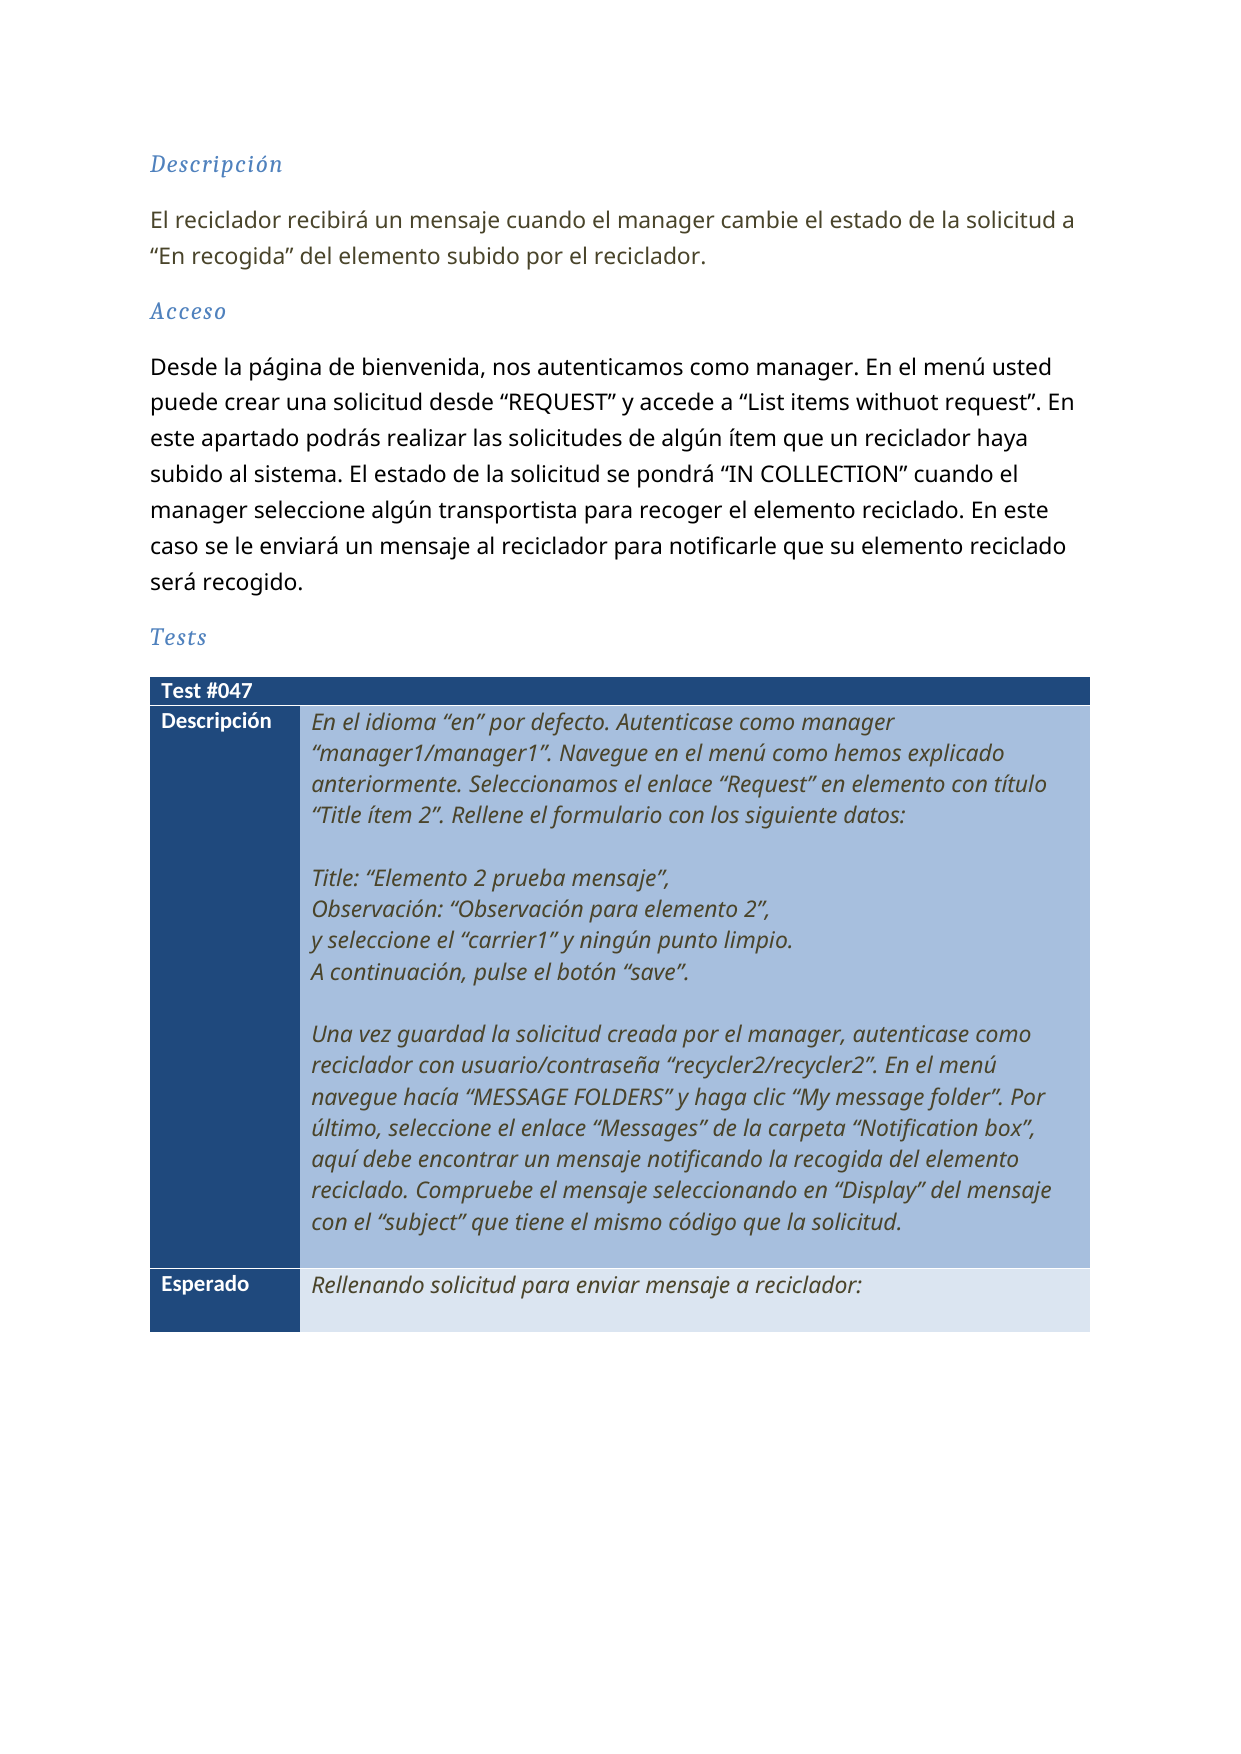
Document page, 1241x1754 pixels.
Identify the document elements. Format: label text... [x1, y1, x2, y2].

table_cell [300, 1269, 1090, 1332]
table_cell En el idioma “en” por defecto. Autenticase como manager “manager1/manager1”. Navegue en el menú como hemos explicado anteriormente. Seleccionamos el enlace “Request” en elemento con título “Title ítem 2”. Rellene el formulario con los siguiente datos: Title: “Elemento 2 prueba mensaje”, Observación: “Observación para elemento 2”, y seleccione el “carrier1” y ningún punto limpio. A continuación, pulse el botón “save”. Una vez guardad la solicitud creada por el manager, autenticase como reciclador con usuario/contraseña “recycler2/recycler2”. En el menú navegue hacía “MESSAGE FOLDERS” y haga clic “My message folder”. Por último, seleccione el enlace “Messages” de la carpeta “Notification box”, aquí debe encontrar un mensaje notificando la recogida del elemento reciclado. Compruebe el mensaje seleccionando en “Display” del mensaje con el “subject” que tiene el mismo código que la solicitud. [300, 706, 1090, 1268]
text Desde la página de bienvenida, nos autenticamos como manager. En el menú usted puede crear una solicitud desde “REQUEST” y accede a “List items withuot request”. En este apartado podrás realizar las solicitudes de algún ítem que un reciclador haya subido al sistema. El estado de la solicitud se pondrá “IN COLLECTION” cuando el manager seleccione algún transportista para recoger el elemento reciclado. En este caso se le enviará un mensaje al reciclador para notificarle que su elemento reciclado será recogido. [150, 350, 1090, 597]
text El reciclador recibirá un mensaje cuando el manager cambie el estado de la solicitud a “En recogida” del elemento subido por el reciclador. [150, 204, 1090, 271]
subtitle Tests [150, 623, 1090, 652]
table_cell Descripción [150, 706, 300, 1268]
table_header Test #047 [150, 677, 1090, 705]
table_cell Esperado [150, 1269, 300, 1332]
subtitle Acceso [150, 297, 1090, 325]
subtitle Descripción [150, 150, 1090, 179]
